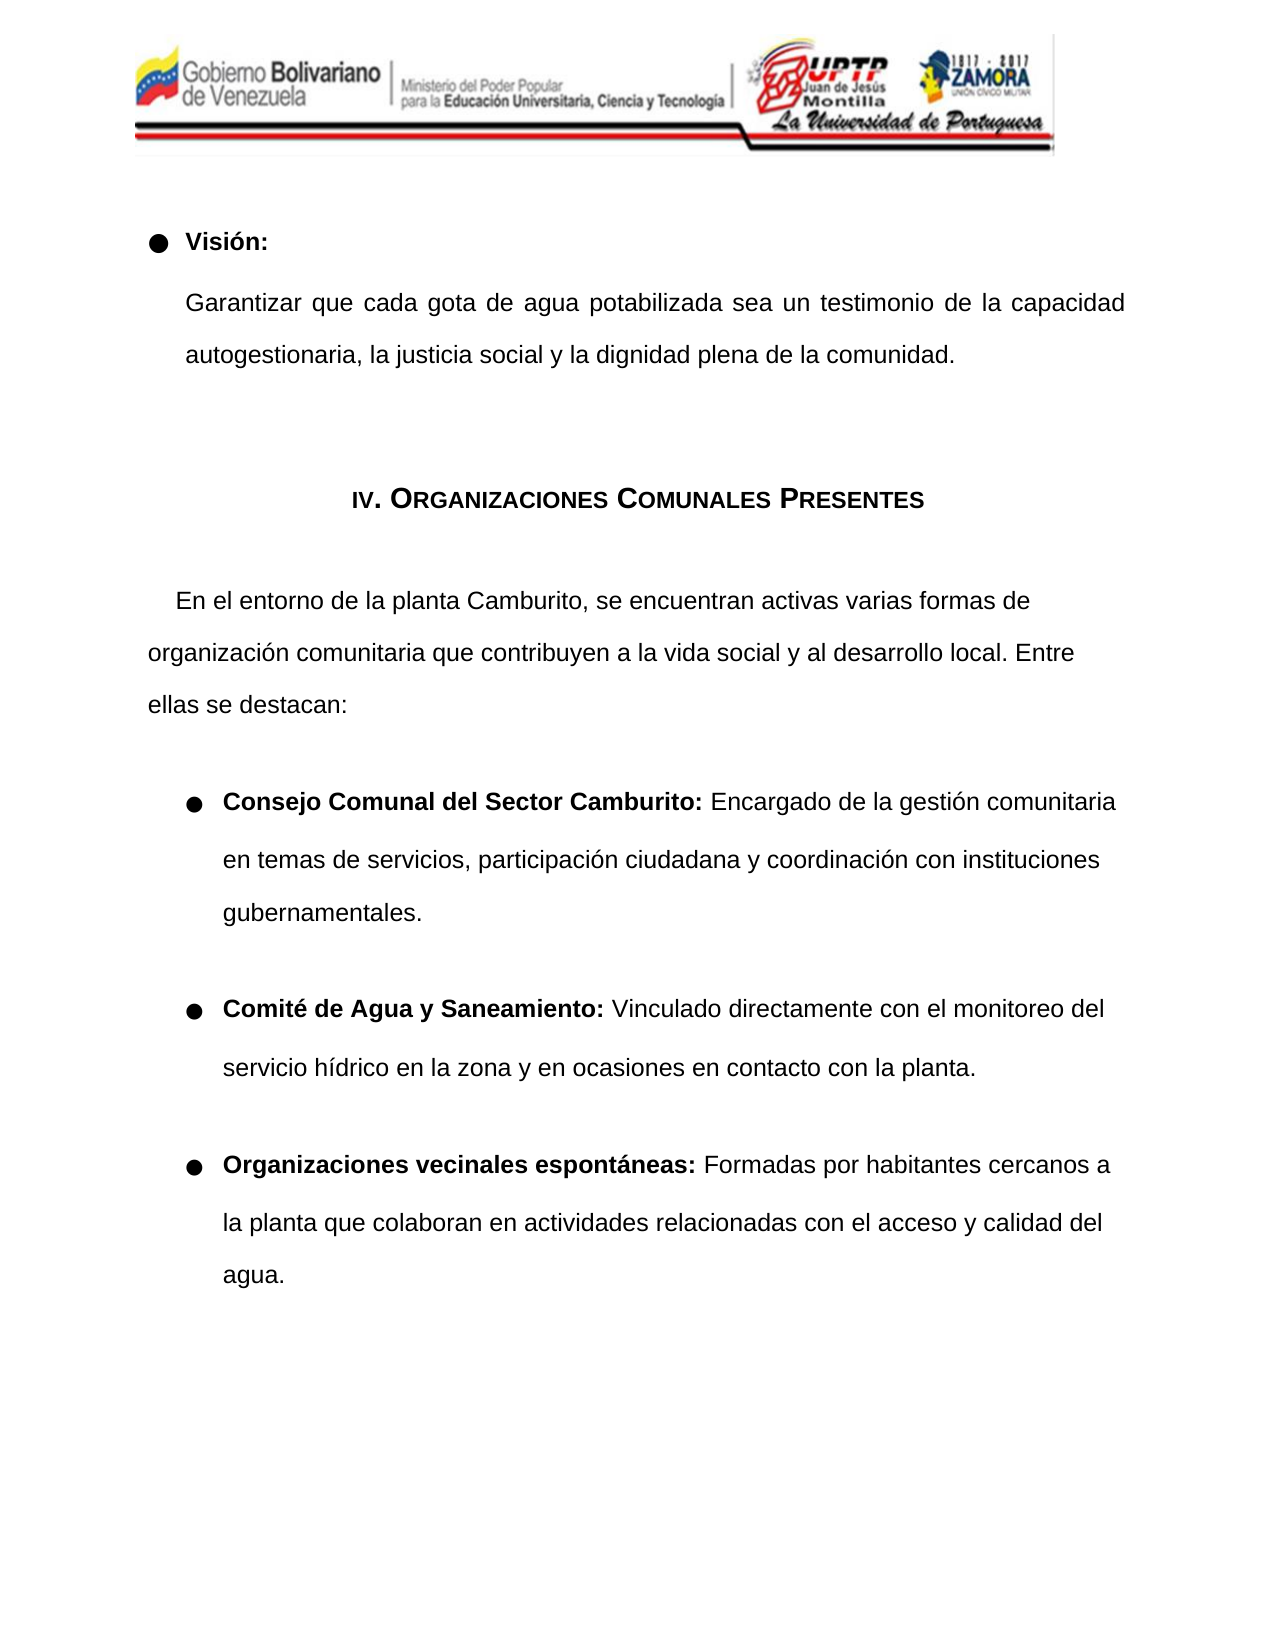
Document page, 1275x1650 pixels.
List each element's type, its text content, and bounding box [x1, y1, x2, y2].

subtitle iv. Organizaciones Comunales Presentes [149, 482, 1127, 515]
list Comité de Agua y Saneamiento: Vinculado directamente con el monitoreo del servicio hídrico en la zona y en ocasiones en contacto con la planta. [185, 987, 1127, 1082]
list Visión: Garantizar que cada gota de agua potabilizada sea un testimonio de la capacidad autogestionaria, la justicia social y la dignidad plena de la comunidad. [148, 213, 1127, 368]
picture [135, 34, 1056, 158]
list Consejo Comunal del Sector Camburito: Encargado de la gestión comunitaria en temas de servicios, participación ciudadana y coordinación con instituciones gubernamentales. [185, 779, 1127, 926]
text En el entorno de la planta Camburito, se encuentran activas varias formas de organización comunitaria que contribuyen a la vida social y al desarrollo local. Entre ellas se destacan: [148, 586, 1127, 719]
list Organizaciones vecinales espontáneas: Formadas por habitantes cercanos a la planta que colaboran en actividades relacionadas con el acceso y calidad del agua. [185, 1142, 1127, 1289]
